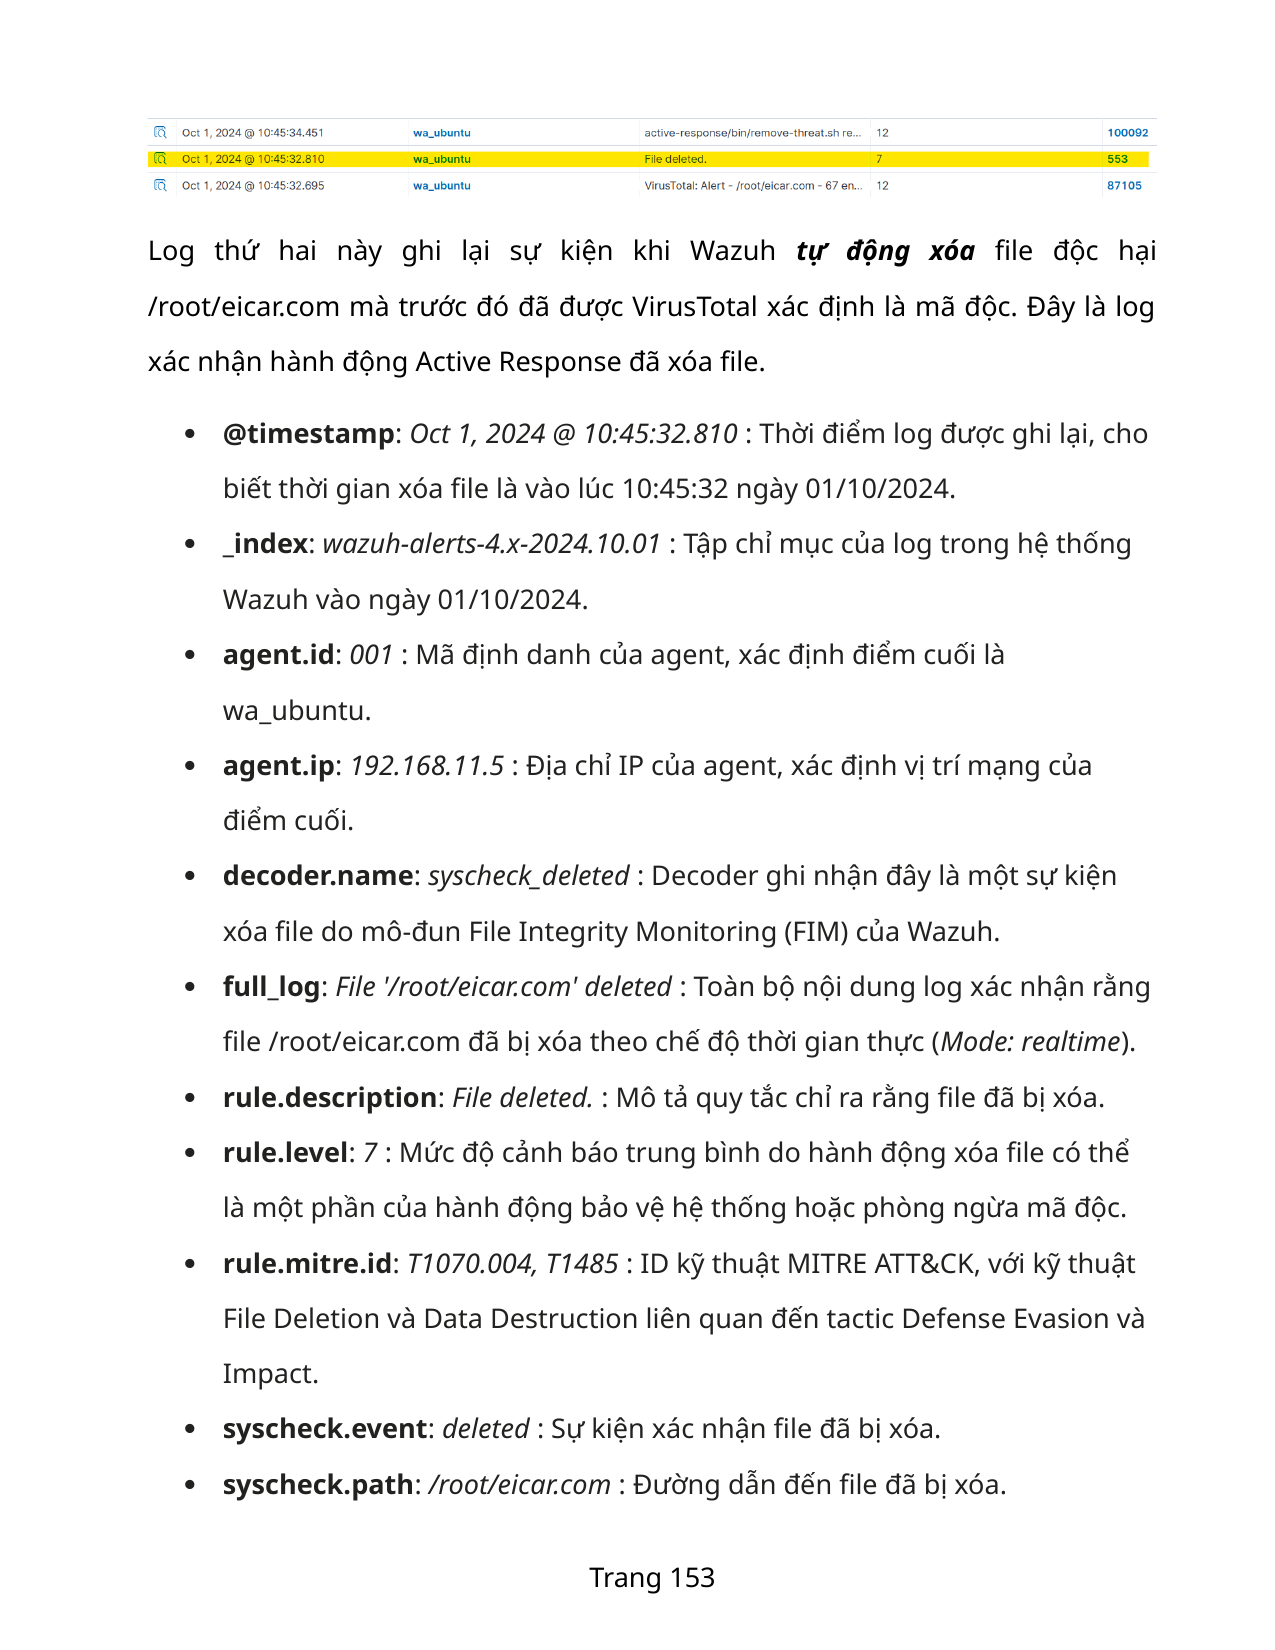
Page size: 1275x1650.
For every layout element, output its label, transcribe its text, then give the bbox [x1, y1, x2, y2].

list rule.description: File deleted. : Mô tả quy tắc chỉ ra rằng file đã bị xóa. [185, 1078, 1157, 1115]
list @timestamp: Oct 1, 2024 @ 10:45:32.810 : Thời điểm log được ghi lại, cho biết thời gian xóa file là vào lúc 10:45:32 ngày 01/10/2024. [185, 414, 1157, 507]
list agent.id: 001 : Mã định danh của agent, xác định điểm cuối là wa_ubuntu. [185, 636, 1157, 728]
list full_log: File '/root/eicar.com' deleted : Toàn bộ nội dung log xác nhận rằng file /root/eicar.com đã bị xóa theo chế độ thời gian thực (Mode: realtime). [185, 967, 1157, 1060]
list agent.ip: 192.168.11.5 : Địa chỉ IP của agent, xác định vị trí mạng của điểm cuối. [185, 746, 1157, 838]
list decoder.name: syscheck_deleted : Decoder ghi nhận đây là một sự kiện xóa file do mô-đun File Integrity Monitoring (FIM) của Wazuh. [185, 857, 1157, 949]
text Log thứ hai này ghi lại sự kiện khi Wazuh tự động xóa file độc hại /root/eicar.com mà trước đó đã được VirusTotal xác định là mã độc. Đây là log xác nhận hành động Active Response đã xóa file. [148, 232, 1157, 379]
list syscheck.path: /root/eicar.com : Đường dẫn đến file đã bị xóa. [185, 1465, 1157, 1502]
picture [147, 118, 1157, 197]
list syscheck.event: deleted : Sự kiện xác nhận file đã bị xóa. [185, 1410, 1157, 1447]
list rule.level: 7 : Mức độ cảnh báo trung bình do hành động xóa file có thể là một phần của hành động bảo vệ hệ thống hoặc phòng ngừa mã độc. [185, 1133, 1157, 1226]
list _index: wazuh-alerts-4.x-2024.10.01 : Tập chỉ mục của log trong hệ thống Wazuh vào ngày 01/10/2024. [185, 525, 1157, 617]
list rule.mitre.id: T1070.004, T1485 : ID kỹ thuật MITRE ATT&CK, với kỹ thuật File Deletion và Data Destruction liên quan đến tactic Defense Evasion và Impact. [185, 1244, 1157, 1392]
